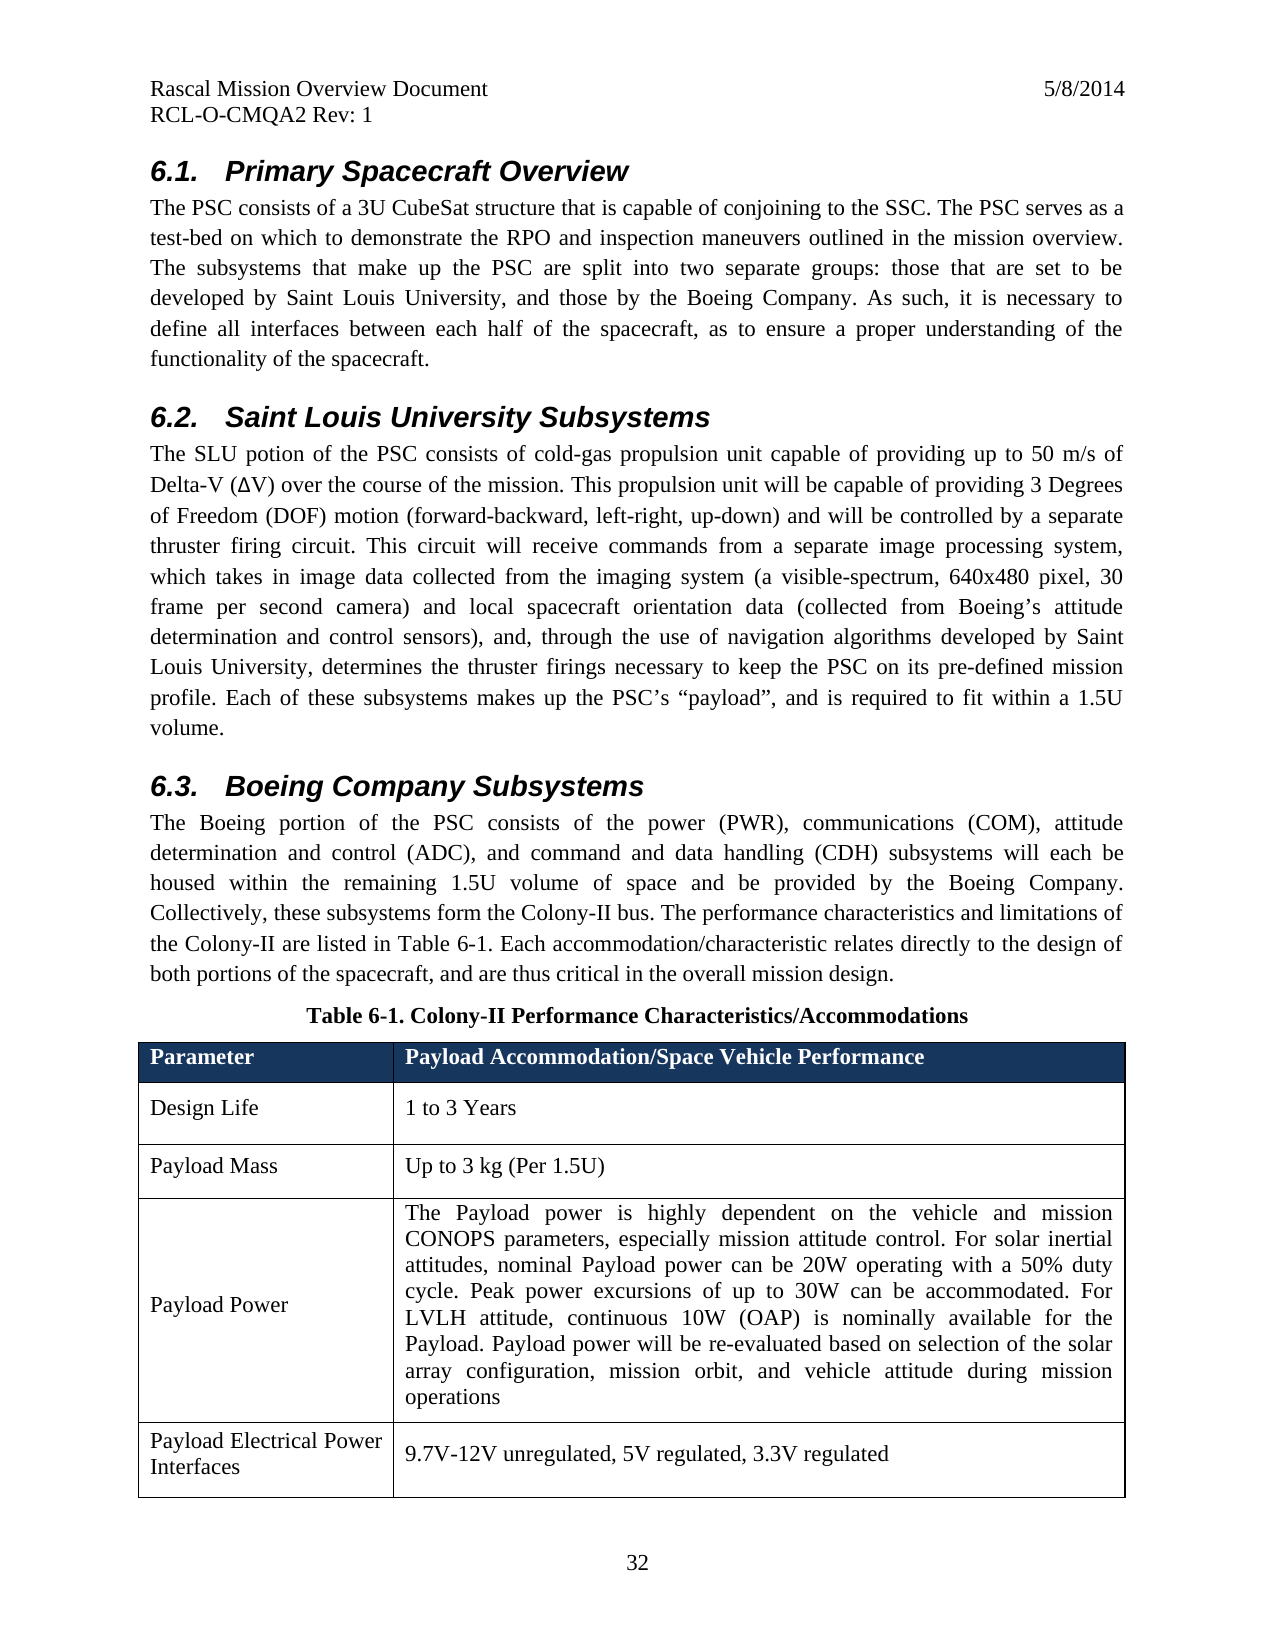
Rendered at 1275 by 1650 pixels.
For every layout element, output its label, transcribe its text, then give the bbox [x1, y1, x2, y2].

subtitle Boeing Company Subsystems [150, 769, 1125, 802]
table_header Payload Accommodation/Space Vehicle Performance [394, 1043, 1124, 1082]
table_cell 1 to 3 Years [394, 1083, 1124, 1144]
text Table 6-1. Colony-II Performance Characteristics/Accommodations [150, 1002, 1125, 1029]
table_cell Payload Mass [139, 1145, 393, 1197]
subtitle Primary Spacecraft Overview [150, 154, 1125, 188]
table_header Parameter [139, 1043, 393, 1082]
table_cell The Payload power is highly dependent on the vehicle and mission CONOPS parameters, especially mission attitude control. For solar inertial attitudes, nominal Payload power can be 20W operating with a 50% duty cycle. Peak power excursions of up to 30W can be accommodated. For LVLH attitude, continuous 10W (OAP) is nominally available for the Payload. Payload power will be re-evaluated based on selection of the solar array configuration, mission orbit, and vehicle attitude during mission operations [394, 1199, 1124, 1422]
table_cell Payload Power [139, 1199, 393, 1422]
table_cell 9.7V-12V unregulated, 5V regulated, 3.3V regulated [394, 1423, 1124, 1497]
table_cell Payload Electrical Power Interfaces [139, 1423, 393, 1497]
text The SLU potion of the PSC consists of cold-gas propulsion unit capable of providing up to 50 m/s of Delta-V (ΔV) over the course of the mission. This propulsion unit will be capable of providing 3 Degrees of Freedom (DOF) motion (forward-backward, left-right, up-down) and will be controlled by a separate thruster firing circuit. This circuit will receive commands from a separate image processing system, which takes in image data collected from the imaging system (a visible-spectrum, 640x480 pixel, 30 frame per second camera) and local spacecraft orientation data (collected from Boeing’s attitude determination and control sensors), and, through the use of navigation algorithms developed by Saint Louis University, determines the thruster firings necessary to keep the PSC on its pre-defined mission profile. Each of these subsystems makes up the PSC’s “payload”, and is required to fit within a 1.5U volume. [150, 440, 1125, 740]
table_cell Up to 3 kg (Per 1.5U) [394, 1145, 1124, 1197]
text The Boeing portion of the PSC consists of the power (PWR), communications (COM), attitude determination and control (ADC), and command and data handling (CDH) subsystems will each be housed within the remaining 1.5U volume of space and be provided by the Boeing Company. Collectively, these subsystems form the Colony-II bus. The performance characteristics and limitations of the Colony-II are listed in Table 6-1. Each accommodation/characteristic relates directly to the design of both portions of the spacecraft, and are thus critical in the overall mission design. [150, 809, 1125, 986]
subtitle Saint Louis University Subsystems [150, 400, 1125, 434]
table_cell Design Life [139, 1083, 393, 1144]
text The PSC consists of a 3U CubeSat structure that is capable of conjoining to the SSC. The PSC serves as a test-bed on which to demonstrate the RPO and inspection maneuvers outlined in the mission overview. The subsystems that make up the PSC are split into two separate groups: those that are set to be developed by Saint Louis University, and those by the Boeing Company. As such, it is necessary to define all interfaces between each half of the spacecraft, as to ensure a proper understanding of the functionality of the spacecraft. [150, 194, 1125, 371]
